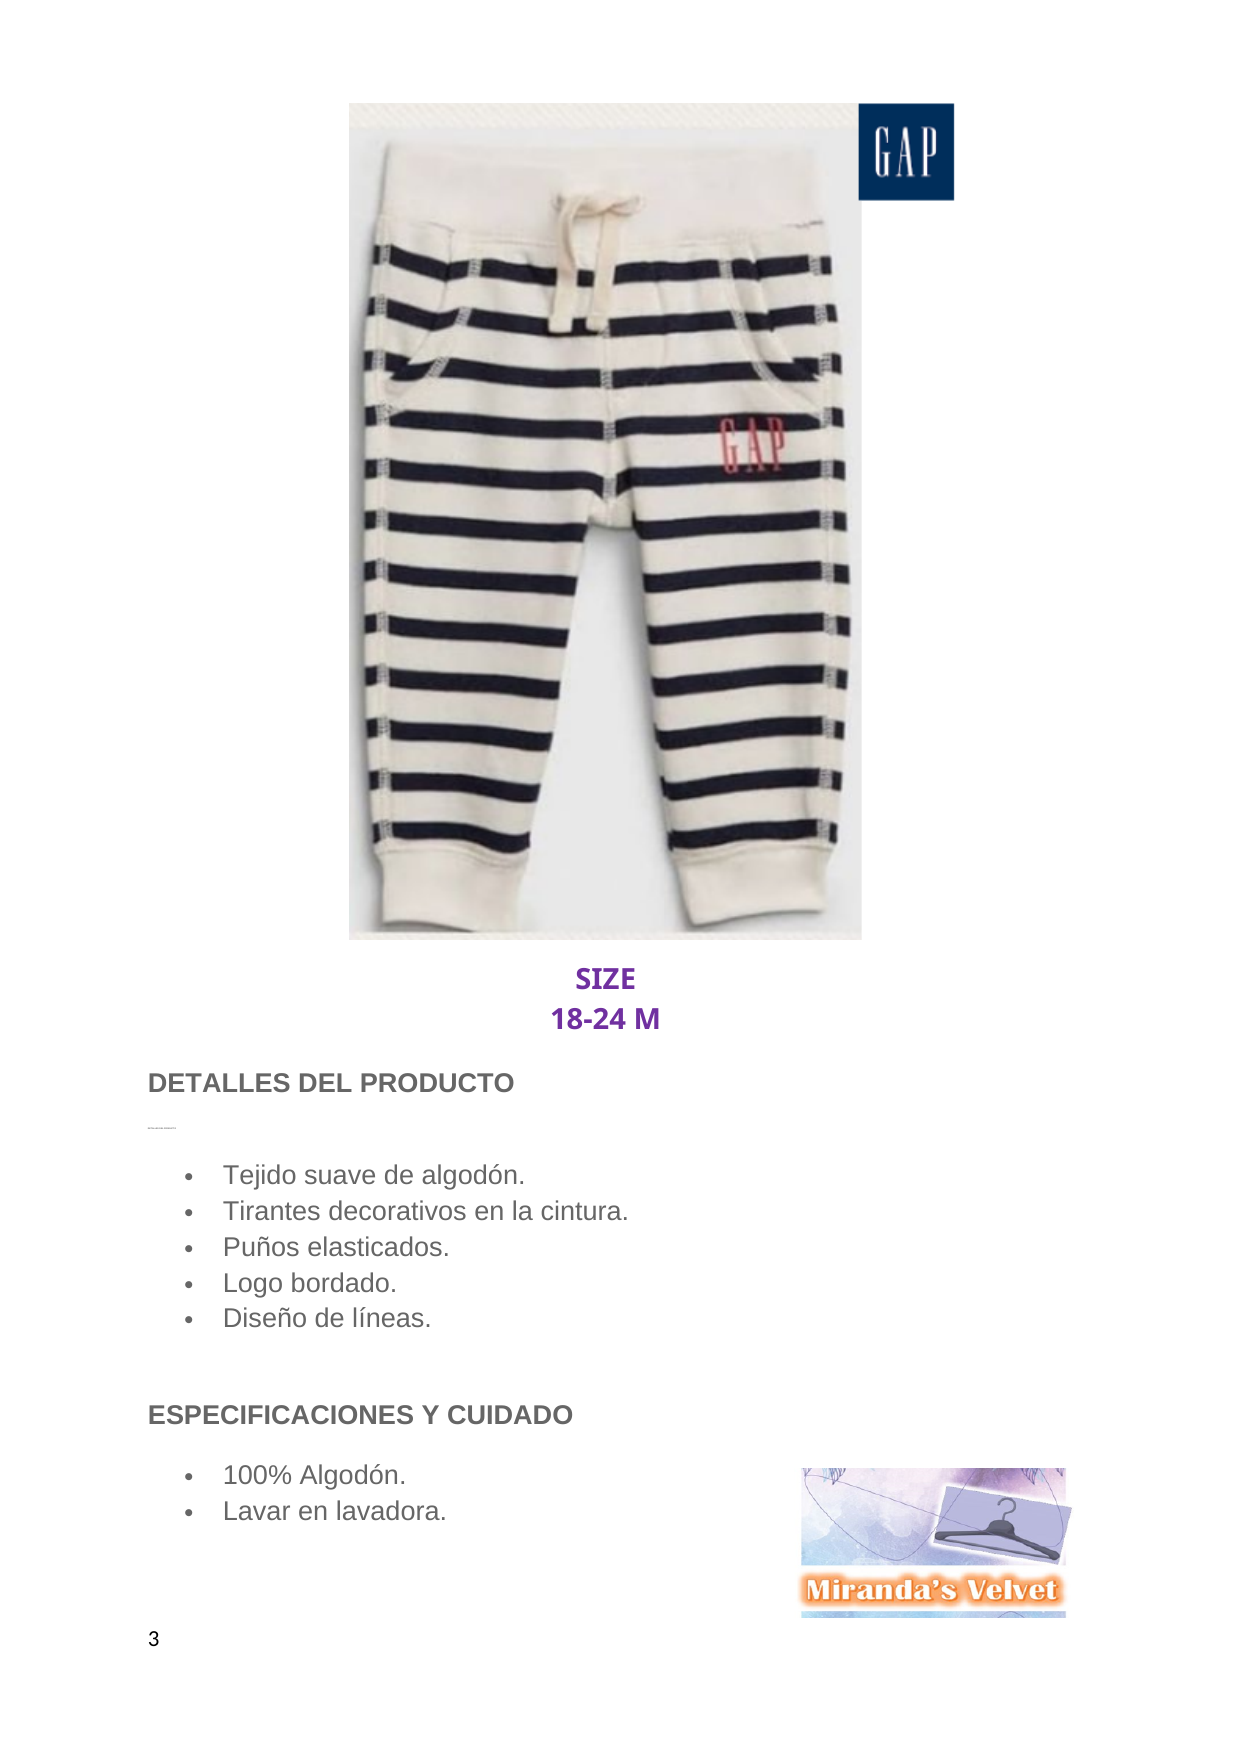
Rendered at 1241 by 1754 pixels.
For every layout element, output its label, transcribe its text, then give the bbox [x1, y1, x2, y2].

text SIZE [148, 958, 1063, 998]
list Logo bordado. [185, 1267, 1063, 1298]
text ESPECIFICACIONES Y CUIDADO [148, 1399, 1063, 1430]
list Tirantes decorativos en la cintura. [185, 1195, 1063, 1226]
text DETALLES DEL PRODUCTO [148, 1067, 1063, 1098]
list Tejido suave de algodón. [185, 1159, 1063, 1190]
list Diseño de líneas. [185, 1302, 1063, 1334]
text 18-24 M [148, 998, 1063, 1038]
picture [794, 1468, 1075, 1618]
picture [349, 103, 955, 940]
list 100% Algodón. [185, 1459, 1063, 1491]
list Lavar en lavadora. [185, 1495, 794, 1526]
list Puños elasticados. [185, 1231, 1063, 1262]
